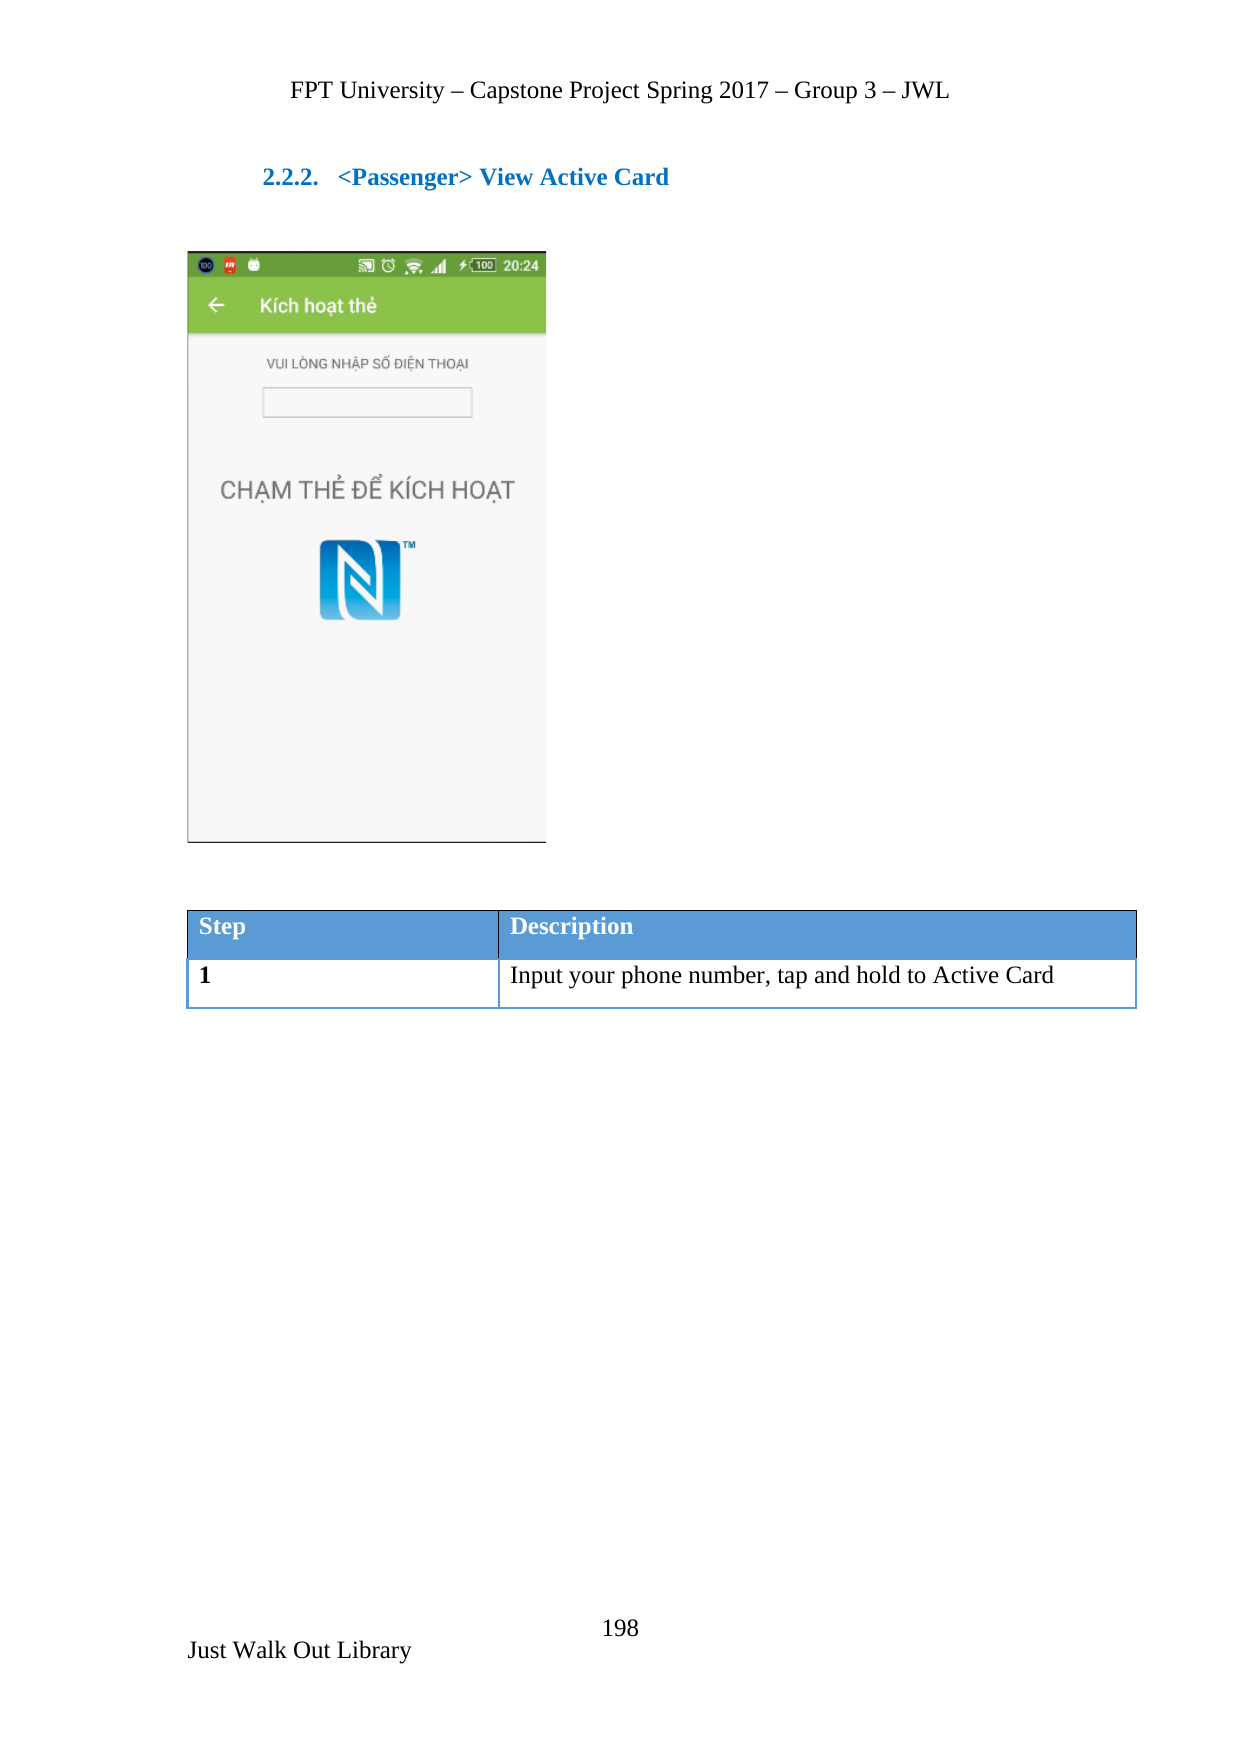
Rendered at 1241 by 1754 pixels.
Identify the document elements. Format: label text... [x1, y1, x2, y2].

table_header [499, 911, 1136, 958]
picture [187, 251, 547, 843]
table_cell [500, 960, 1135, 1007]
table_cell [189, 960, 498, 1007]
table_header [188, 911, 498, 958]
text <Passenger> View Active Card [262, 162, 1053, 191]
